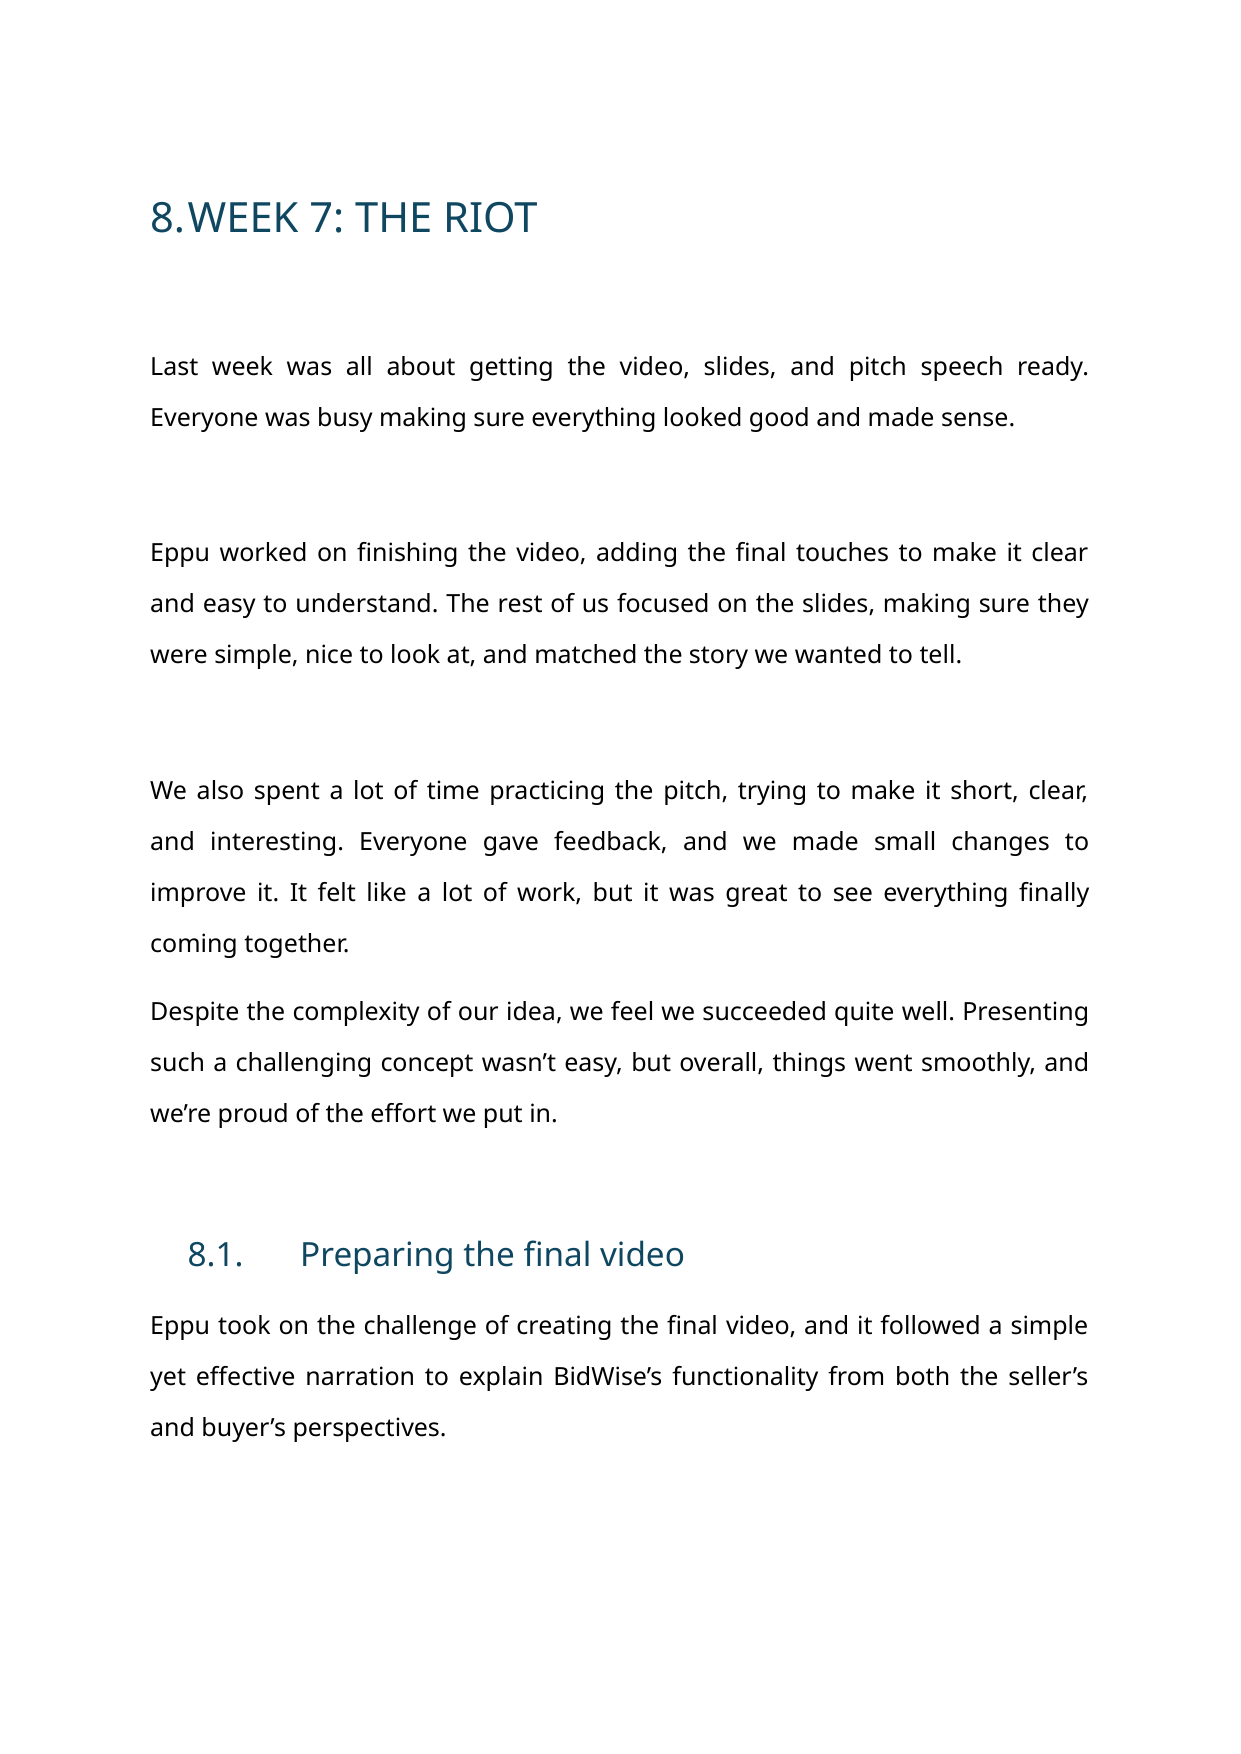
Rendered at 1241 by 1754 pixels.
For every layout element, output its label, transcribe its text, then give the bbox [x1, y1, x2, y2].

subtitle WEEK 7: THE RIOT [150, 187, 1090, 244]
text Despite the complexity of our idea, we feel we succeeded quite well. Presenting such a challenging concept wasn’t easy, but overall, things went smoothly, and we’re proud of the effort we put in. [150, 993, 1090, 1129]
text Eppu took on the challenge of creating the final video, and it followed a simple yet effective narration to explain BidWise’s functionality from both the seller’s and buyer’s perspectives. [150, 1307, 1090, 1443]
subtitle Preparing the final video [187, 1231, 1090, 1276]
text Last week was all about getting the video, slides, and pitch speech ready. Everyone was busy making sure everything looked good and made sense. [150, 349, 1090, 434]
text Eppu worked on finishing the video, adding the final touches to make it clear and easy to understand. The rest of us focused on the slides, making sure they were simple, nice to look at, and matched the story we wanted to tell. [150, 535, 1090, 671]
text We also spent a lot of time practicing the pitch, trying to make it short, clear, and interesting. Everyone gave feedback, and we made small changes to improve it. It felt like a lot of work, but it was great to see everything finally coming together. [150, 773, 1090, 960]
